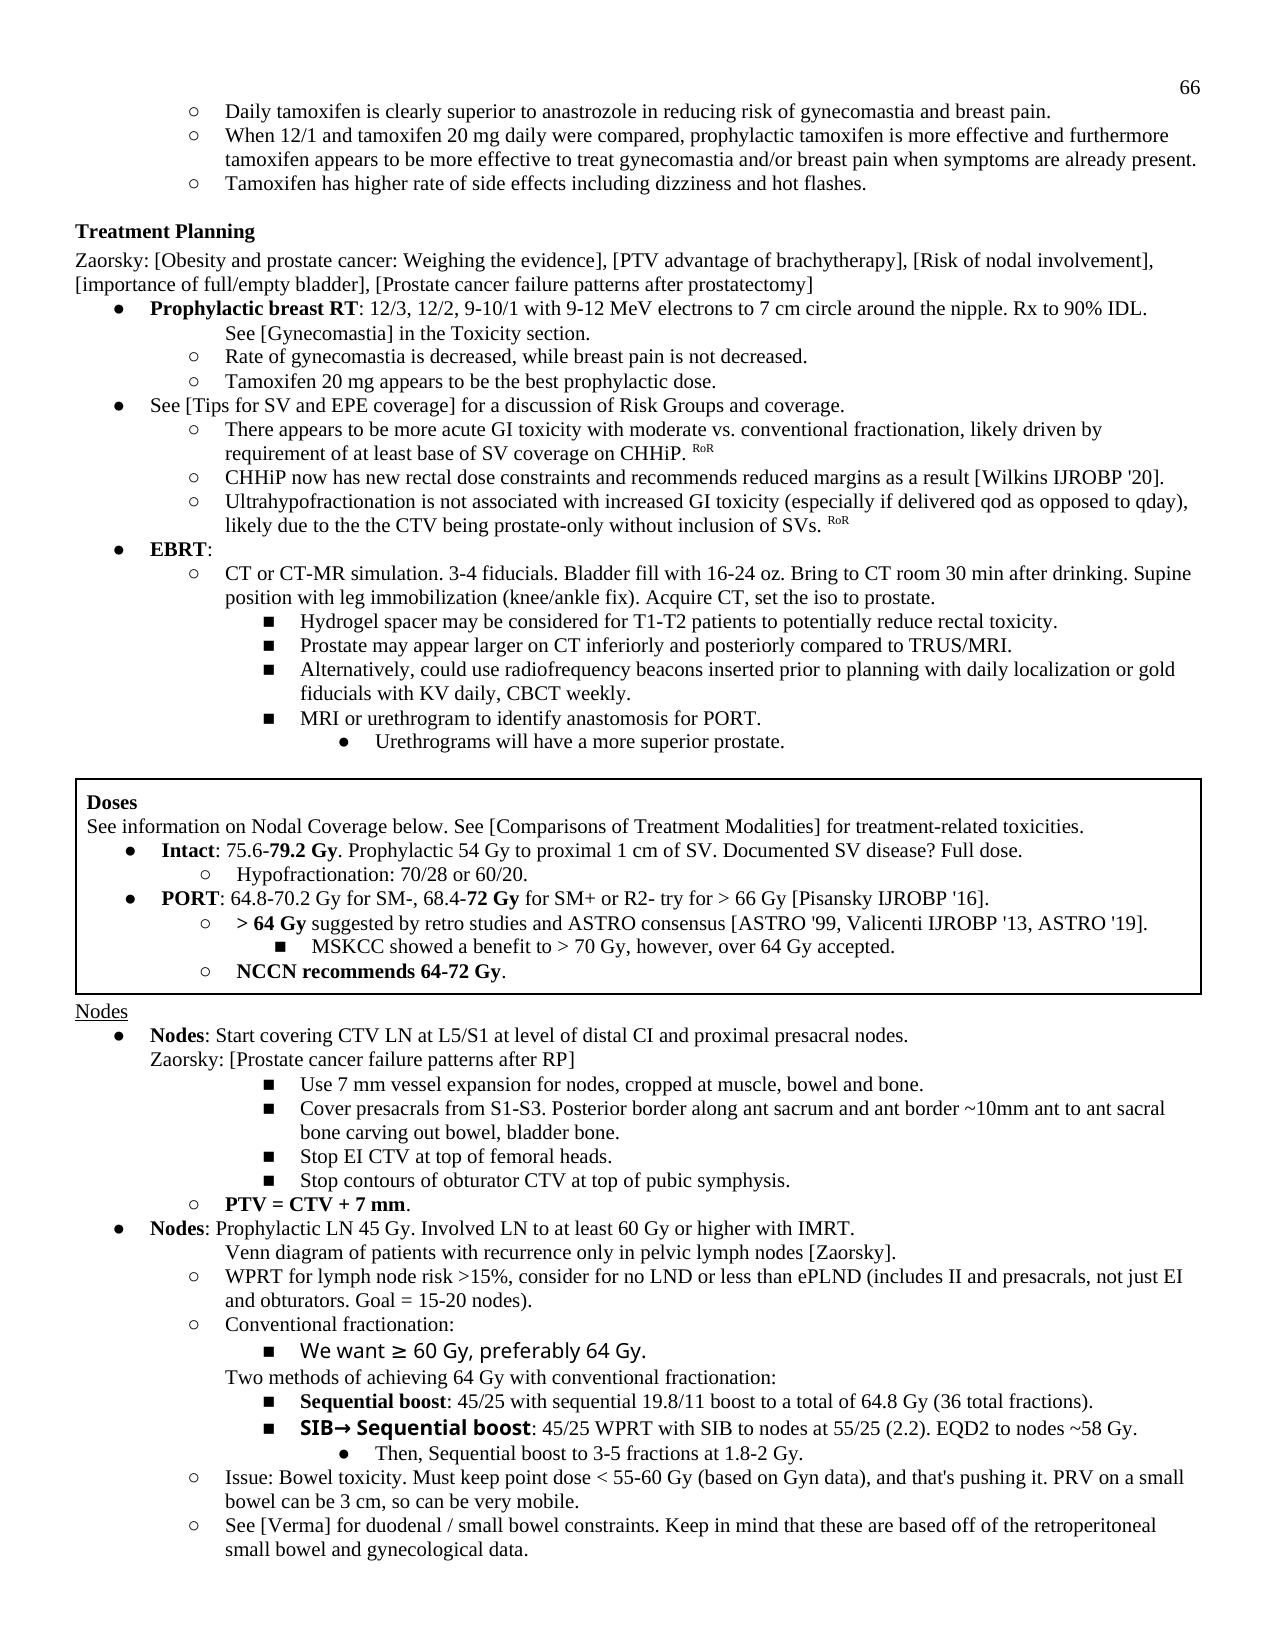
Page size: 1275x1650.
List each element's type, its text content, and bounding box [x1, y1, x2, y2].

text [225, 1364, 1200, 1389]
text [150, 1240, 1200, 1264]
list Tamoxifen has higher rate of side effects including dizziness and hot flashes. [187, 171, 1200, 195]
list Ultrahypofractionation is not associated with increased GI toxicity (especially if delivered qod as opposed to qday), likely due to the the CTV being prostate-only without inclusion of SVs. RoR [187, 489, 1200, 537]
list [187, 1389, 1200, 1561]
text Zaorsky: [Obesity and prostate cancer: Weighing the evidence], [PTV advantage of brachytherapy], [Risk of nodal involvement], [importance of full/empty bladder], [Prostate cancer failure patterns after prostatectomy] [75, 248, 1179, 296]
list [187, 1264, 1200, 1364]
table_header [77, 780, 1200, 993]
subtitle Treatment Planning [75, 219, 1200, 243]
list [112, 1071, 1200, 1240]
list See [Tips for SV and EPE coverage] for a discussion of Risk Groups and coverage. [112, 393, 1200, 417]
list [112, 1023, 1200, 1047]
list Tamoxifen 20 mg appears to be the best prophylactic dose. [187, 368, 1200, 393]
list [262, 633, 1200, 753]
list Hydrogel spacer may be considered for T1-T2 patients to potentially reduce rectal toxicity. [262, 609, 1200, 633]
list Daily tamoxifen is clearly superior to anastrozole in reducing risk of gynecomastia and breast pain. [187, 99, 1200, 123]
text See [Gynecomastia] in the Toxicity section. [150, 320, 1200, 344]
list CT or CT-MR simulation. 3-4 fiducials. Bladder fill with 16-24 oz. Bring to CT room 30 min after drinking. Supine position with leg immobilization (knee/ankle fix). Acquire CT, set the iso to prostate. [187, 561, 1200, 609]
list Rate of gynecomastia is decreased, while breast pain is not decreased. [187, 344, 1200, 368]
list There appears to be more acute GI toxicity with moderate vs. conventional fractionation, likely driven by requirement of at least base of SV coverage on CHHiP. RoR [187, 417, 1200, 465]
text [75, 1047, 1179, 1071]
list EBRT: [112, 537, 1200, 561]
list Prophylactic breast RT: 12/3, 12/2, 9-10/1 with 9-12 MeV electrons to 7 cm circle around the nipple. Rx to 90% IDL. [112, 296, 1200, 320]
list When 12/1 and tamoxifen 20 mg daily were compared, prophylactic tamoxifen is more effective and furthermore tamoxifen appears to be more effective to treat gynecomastia and/or breast pain when symptoms are already present. [187, 123, 1200, 171]
list CHHiP now has new rectal dose constraints and recommends reduced margins as a result [Wilkins IJROBP '20]. [187, 465, 1200, 489]
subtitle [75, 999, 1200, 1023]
